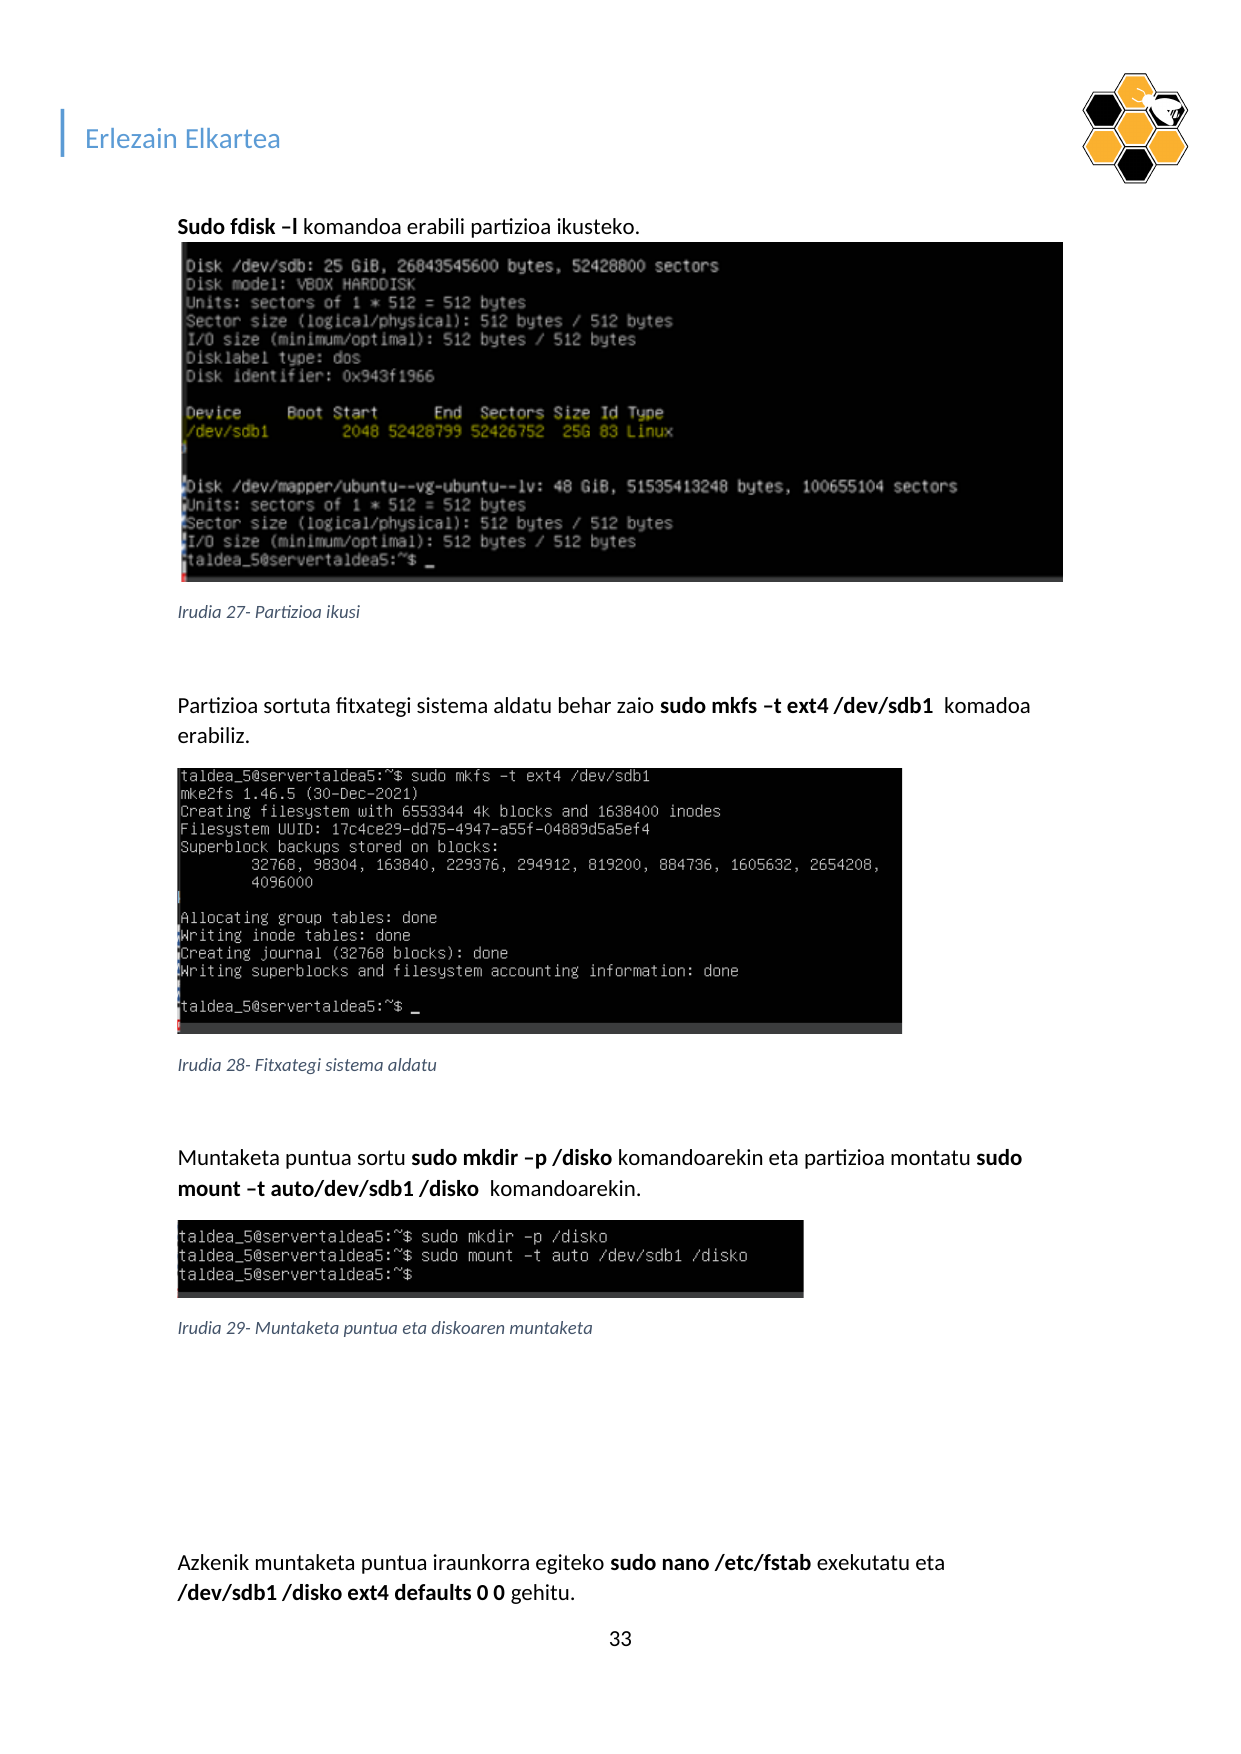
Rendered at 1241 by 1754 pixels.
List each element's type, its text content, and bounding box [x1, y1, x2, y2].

picture [1071, 73, 1210, 185]
text Sudo fdisk –l komandoa erabili partizioa ikusteko. [177, 212, 1063, 242]
text Muntaketa puntua sortu sudo mkdir –p /disko komandoarekin eta partizioa montatu sudo mount –t auto/dev/sdb1 /disko komandoarekin. [177, 1143, 1063, 1202]
text Irudia 29- Muntaketa puntua eta diskoaren muntaketa [177, 1316, 1063, 1339]
text Azkenik muntaketa puntua iraunkorra egiteko sudo nano /etc/fstab exekutatu eta /dev/sdb1 /disko ext4 defaults 0 0 gehitu. [177, 1548, 1063, 1606]
text Partizioa sortuta fitxategi sistema aldatu behar zaio sudo mkfs –t ext4 /dev/sdb1 komadoa erabiliz. [177, 691, 1063, 749]
text Irudia 28- Fitxategi sistema aldatu [177, 1053, 1063, 1076]
picture [177, 242, 1063, 582]
picture [177, 1220, 804, 1298]
text Irudia 27- Partizioa ikusi [177, 601, 1063, 624]
picture [177, 768, 903, 1034]
